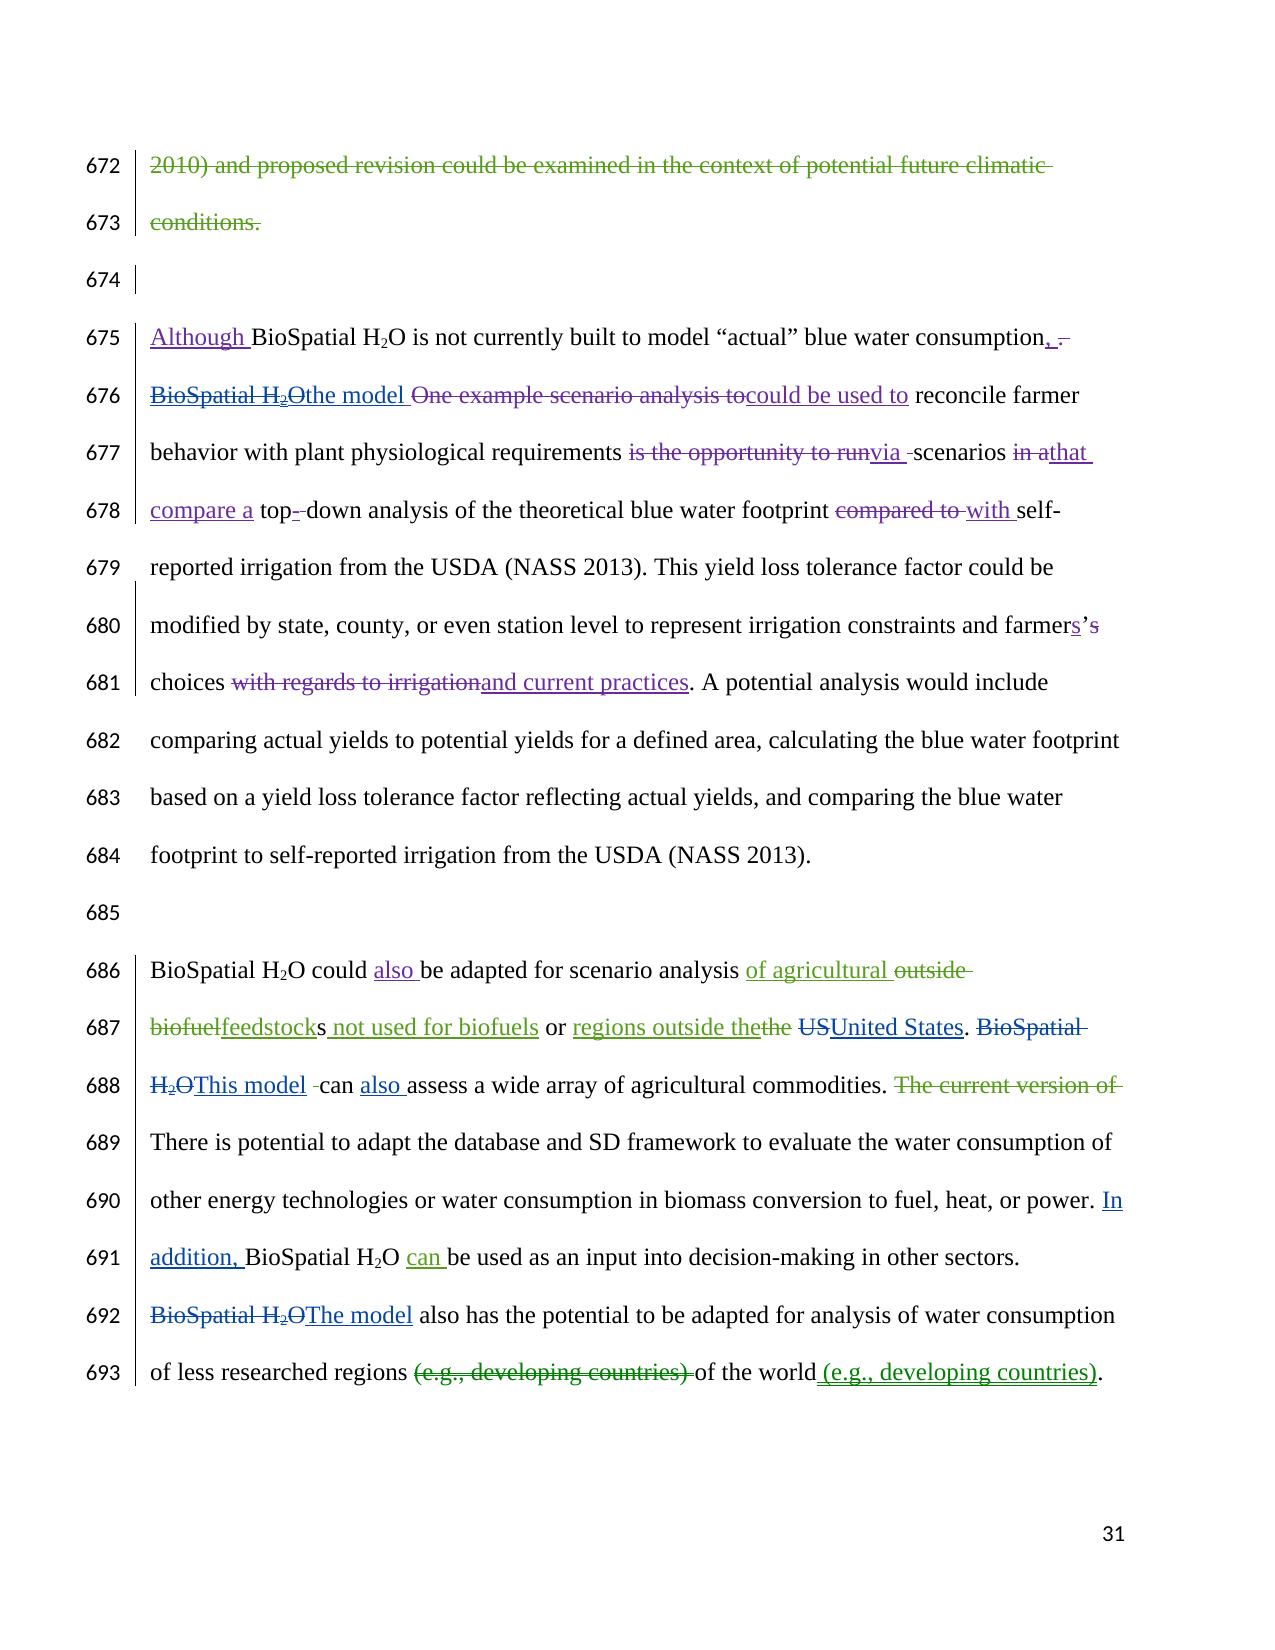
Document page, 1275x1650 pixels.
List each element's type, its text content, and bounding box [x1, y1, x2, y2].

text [150, 955, 1125, 1386]
text BioSpatial H2O is not currently built to model “actual” blue water consumption reconcile farmer behavior with plant physiological requirements scenarios topdown analysis of the theoretical blue water footprint self-reported irrigation from the USDA (NASS 2013). This yield loss tolerance factor could be modified by state, county, or even station level to represent irrigation constraints and farmer’ choices . A potential analysis would include comparing actual yields to potential yields for a defined area, calculating the blue water footprint based on a yield loss tolerance factor reflecting actual yields, and comparing the blue water footprint to self-reported irrigation from the USDA (NASS 2013). [150, 322, 1125, 869]
